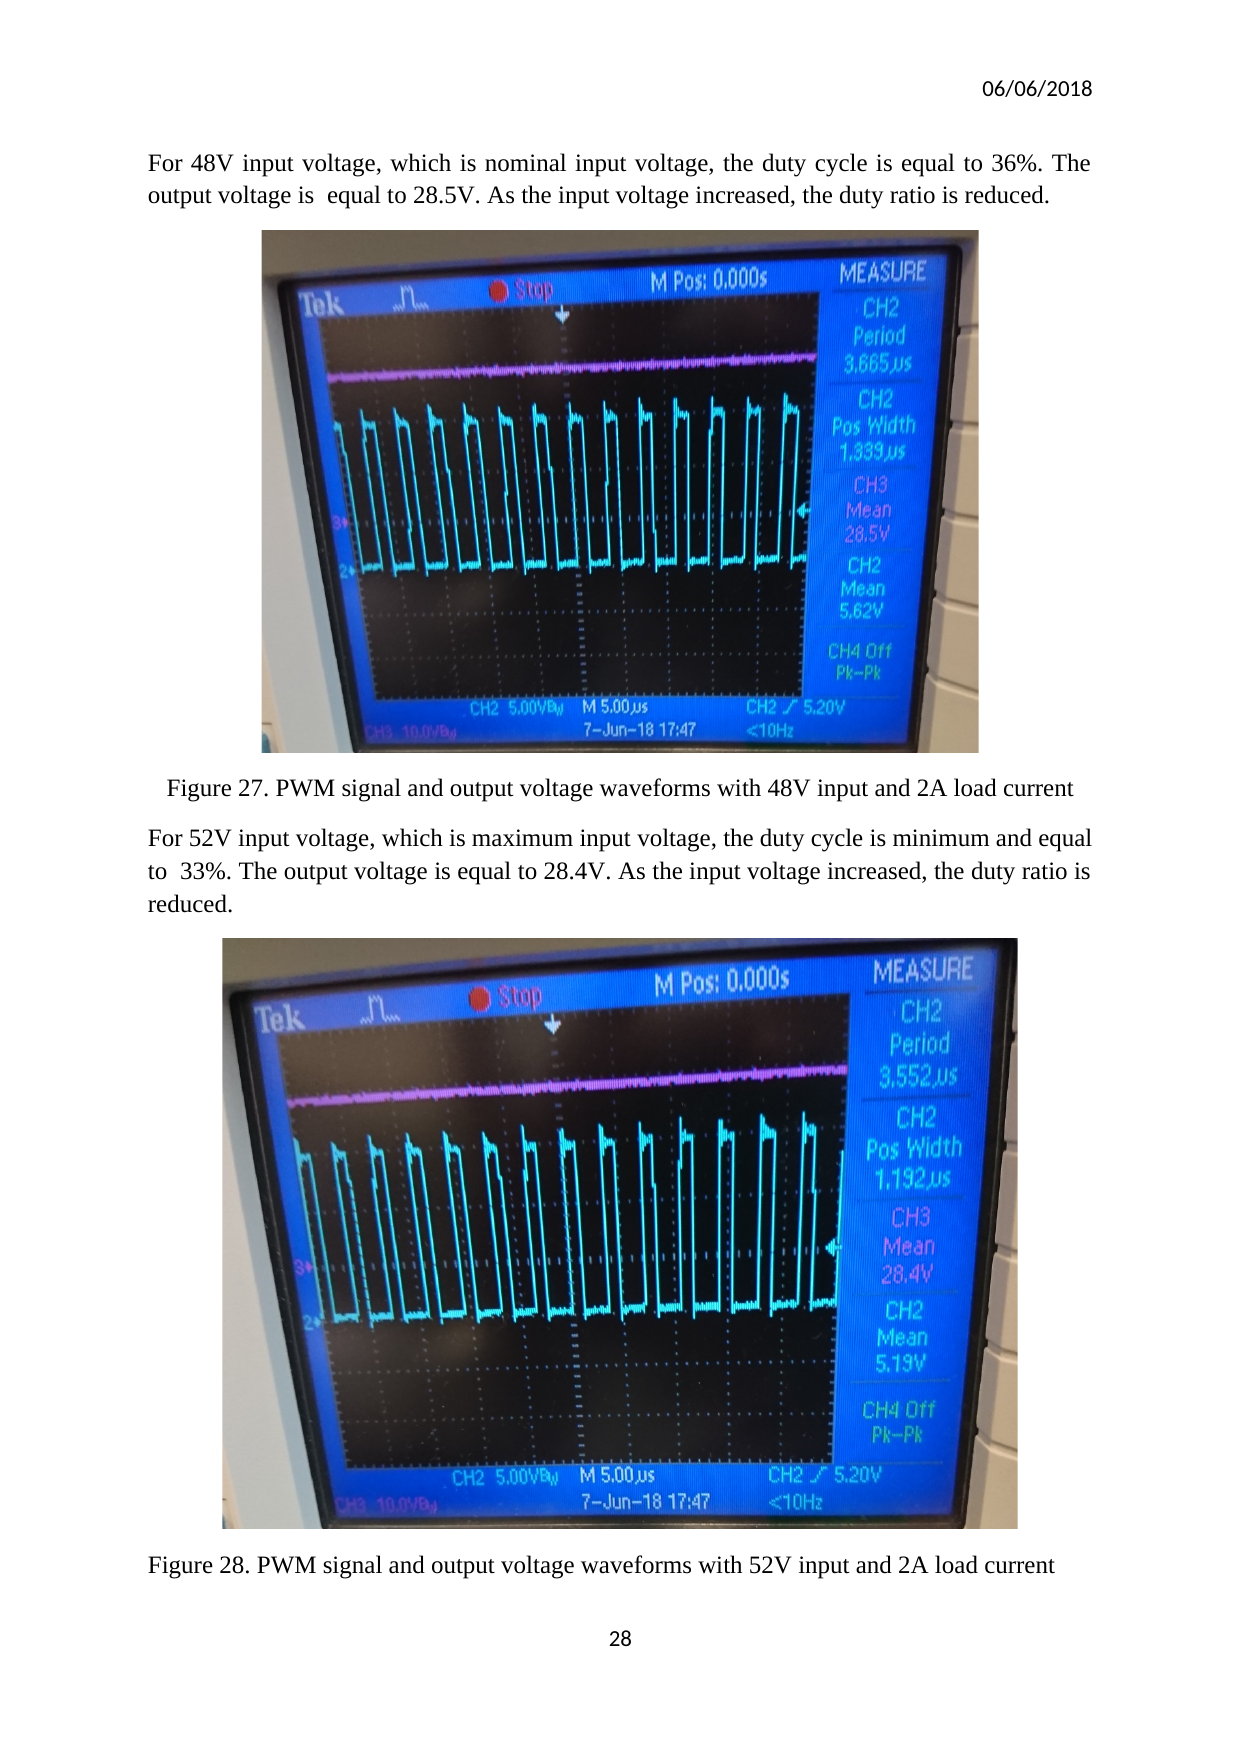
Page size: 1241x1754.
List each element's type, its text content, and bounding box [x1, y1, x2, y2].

text For 52V input voltage, which is maximum input voltage, the duty cycle is minimum and equal to 33%. The output voltage is equal to 28.4V. As the input voltage increased, the duty ratio is reduced. [148, 823, 1093, 917]
text For 48V input voltage, which is nominal input voltage, the duty cycle is equal to 36%. The output voltage is equal to 28.5V. As the input voltage increased, the duty ratio is reduced. [148, 148, 1093, 209]
picture [222, 938, 1018, 1529]
text Figure 28. PWM signal and output voltage waveforms with 52V input and 2A load current [148, 1550, 1093, 1579]
text Figure 27. PWM signal and output voltage waveforms with 48V input and 2A load current [148, 773, 1093, 802]
picture [261, 230, 979, 753]
